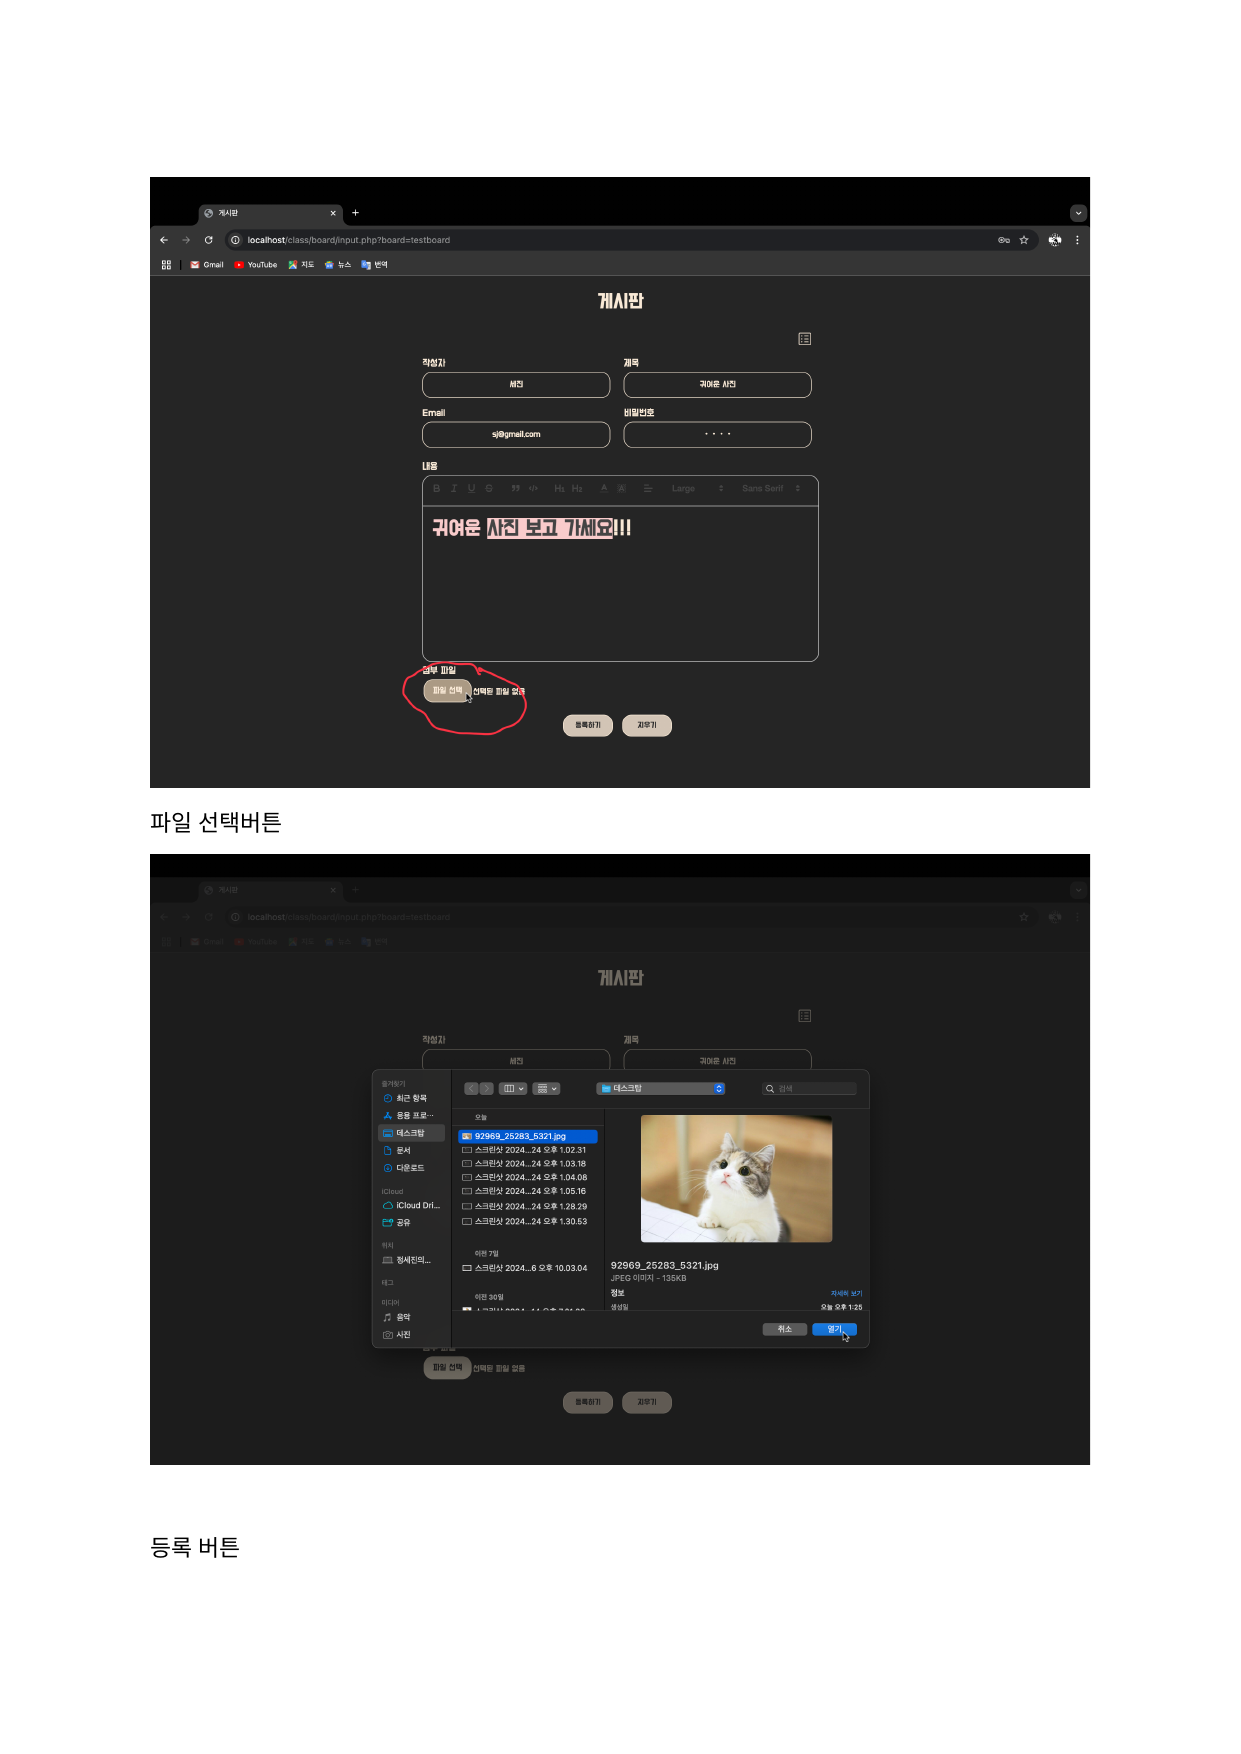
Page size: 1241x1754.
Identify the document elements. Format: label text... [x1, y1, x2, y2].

picture [150, 854, 1091, 1465]
picture [150, 177, 1091, 788]
text 등록 버튼 [150, 1529, 1090, 1563]
text 파일 선택버튼 [150, 804, 1090, 838]
